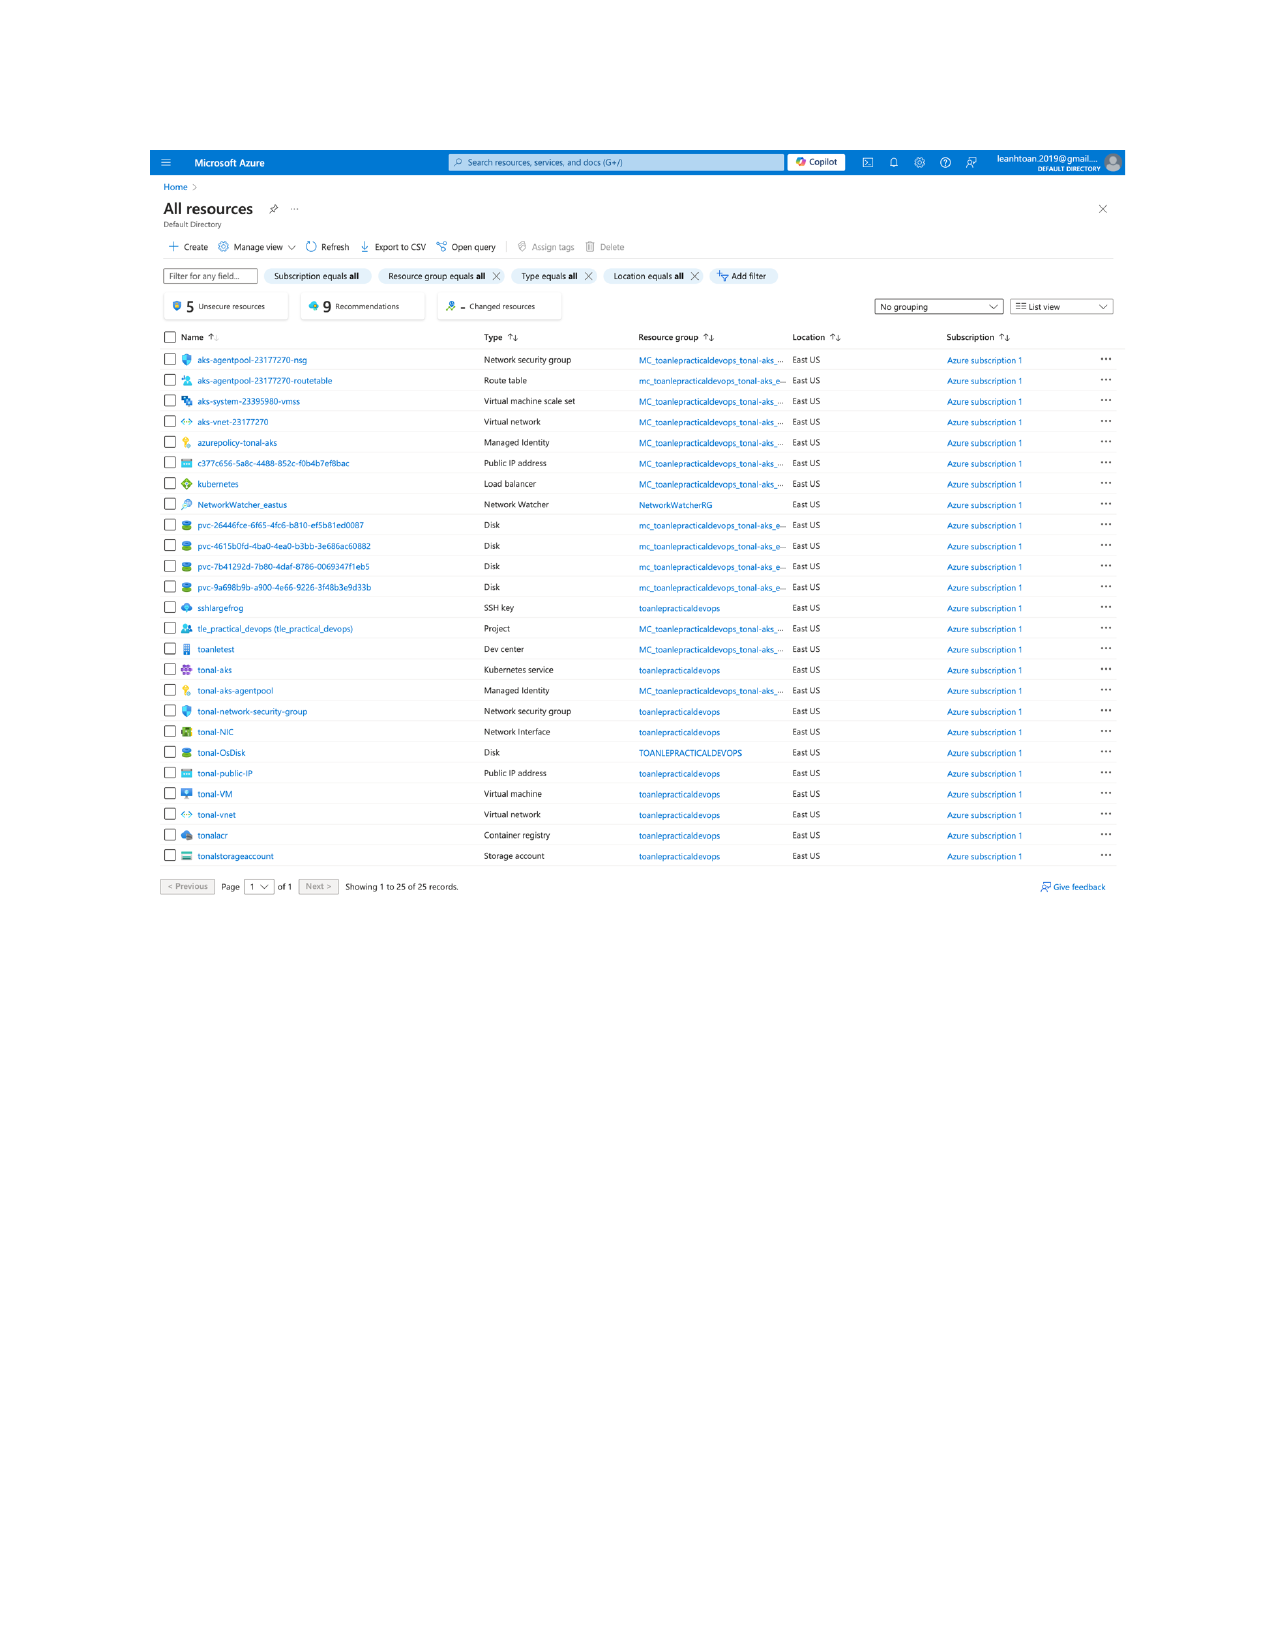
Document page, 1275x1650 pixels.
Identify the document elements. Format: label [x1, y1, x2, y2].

picture [150, 150, 1125, 907]
